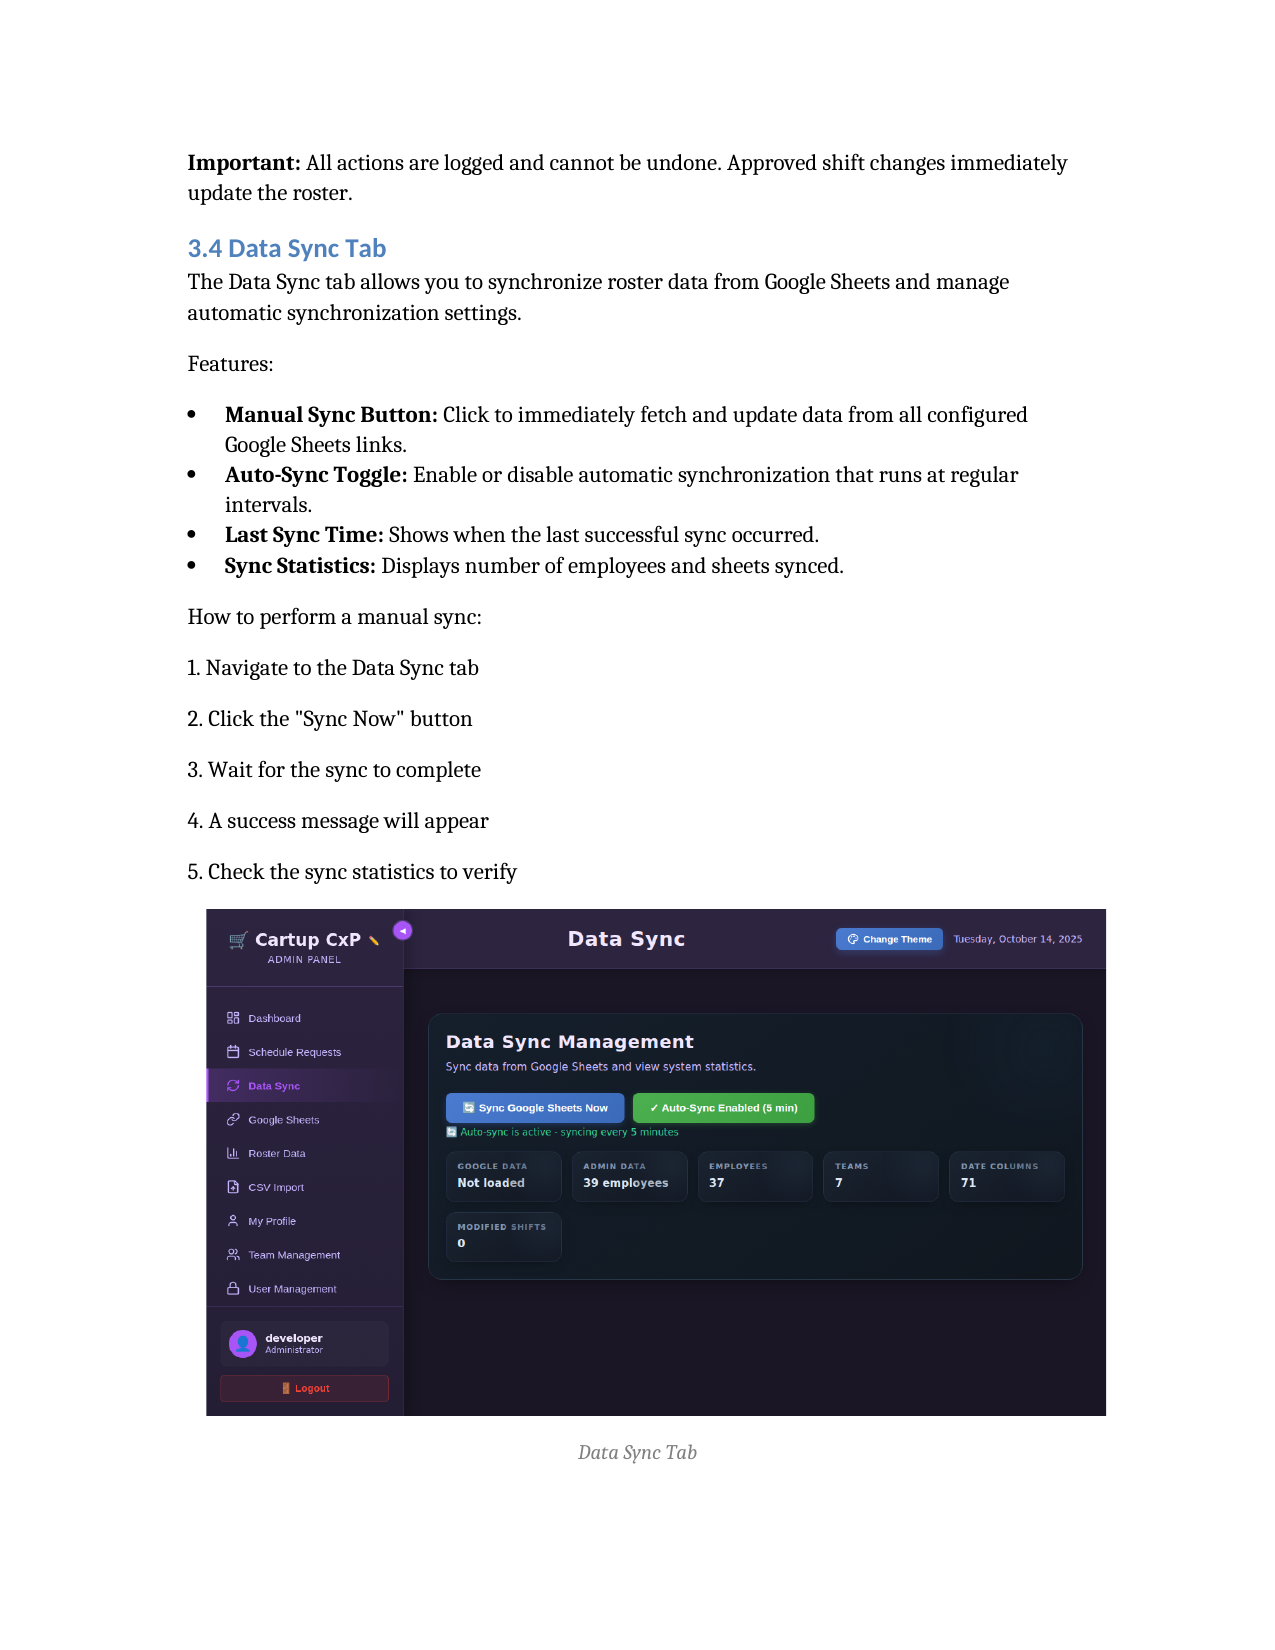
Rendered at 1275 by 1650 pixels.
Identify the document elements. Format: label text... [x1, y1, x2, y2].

list Manual Sync Button: Click to immediately fetch and update data from all configured Google Sheets links. [187, 401, 1087, 458]
list Auto-Sync Toggle: Enable or disable automatic synchronization that runs at regular intervals. [187, 462, 1087, 518]
text How to perform a manual sync: [187, 603, 1087, 630]
text Data Sync Tab [187, 1441, 1087, 1465]
text 1. Navigate to the Data Sync tab [187, 654, 1087, 681]
text Features: [187, 350, 1087, 377]
text 4. A success message will appear [187, 808, 1087, 834]
list Sync Statistics: Displays number of employees and sheets synced. [187, 552, 1087, 579]
picture [206, 909, 1107, 1416]
text Important: All actions are logged and cannot be undone. Approved shift changes immediately update the roster. [187, 150, 1087, 207]
text The Data Sync tab allows you to synchronize roster data from Google Sheets and manage automatic synchronization settings. [187, 269, 1087, 326]
text 5. Check the sync statistics to verify [187, 859, 1087, 885]
text 2. Click the "Sync Now" button [187, 706, 1087, 732]
subtitle 3.4 Data Sync Tab [187, 231, 1087, 264]
list Last Sync Time: Shows when the last successful sync occurred. [187, 522, 1087, 549]
text 3. Wait for the sync to complete [187, 757, 1087, 783]
